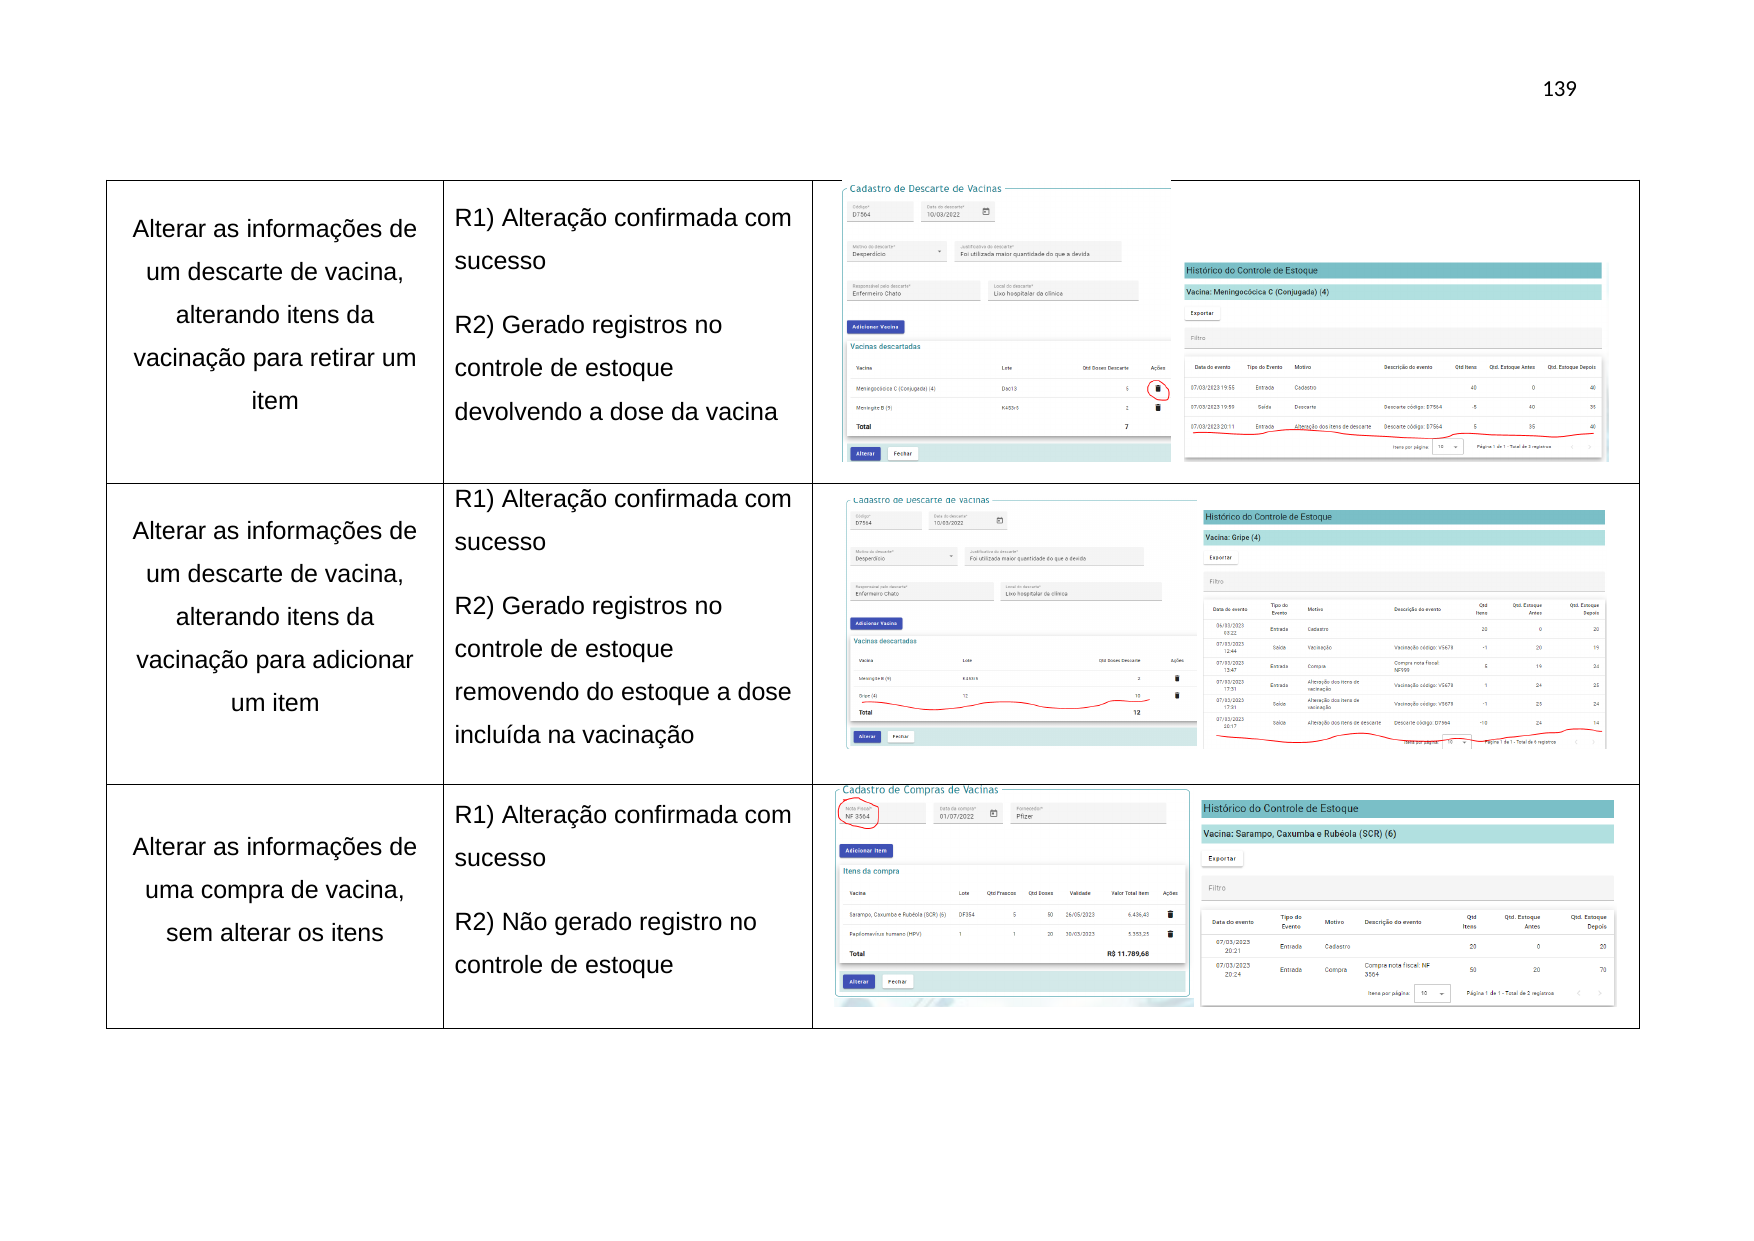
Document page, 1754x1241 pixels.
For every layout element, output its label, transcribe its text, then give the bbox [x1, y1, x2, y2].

table_cell Alterar as informações de um descarte de vacina, alterando itens da vacinação para retirar um item [107, 181, 443, 483]
table_cell R1) Alteração confirmada com sucesso R2) Não gerado registro no controle de estoque [444, 785, 812, 1028]
picture [1184, 261, 1609, 462]
table_cell [813, 785, 1639, 1028]
picture [844, 498, 1197, 749]
table_cell Alterar as informações de uma compra de vacina, sem alterar os itens [107, 785, 443, 1028]
table_cell R1) Alteração confirmada com sucesso R2) Gerado registros no controle de estoque devolvendo a dose da vacina [444, 181, 812, 483]
table_cell Alterar as informações de um descarte de vacina, alterando itens da vacinação para adicionar um item [107, 484, 443, 784]
picture [1200, 800, 1617, 1007]
picture [834, 785, 1194, 1007]
picture [842, 180, 1171, 462]
table_cell [813, 484, 1639, 784]
table_cell R1) Alteração confirmada com sucesso R2) Gerado registros no controle de estoque removendo do estoque a dose incluída na vacinação [444, 484, 812, 784]
picture [1203, 510, 1607, 749]
table_cell [813, 181, 1639, 483]
